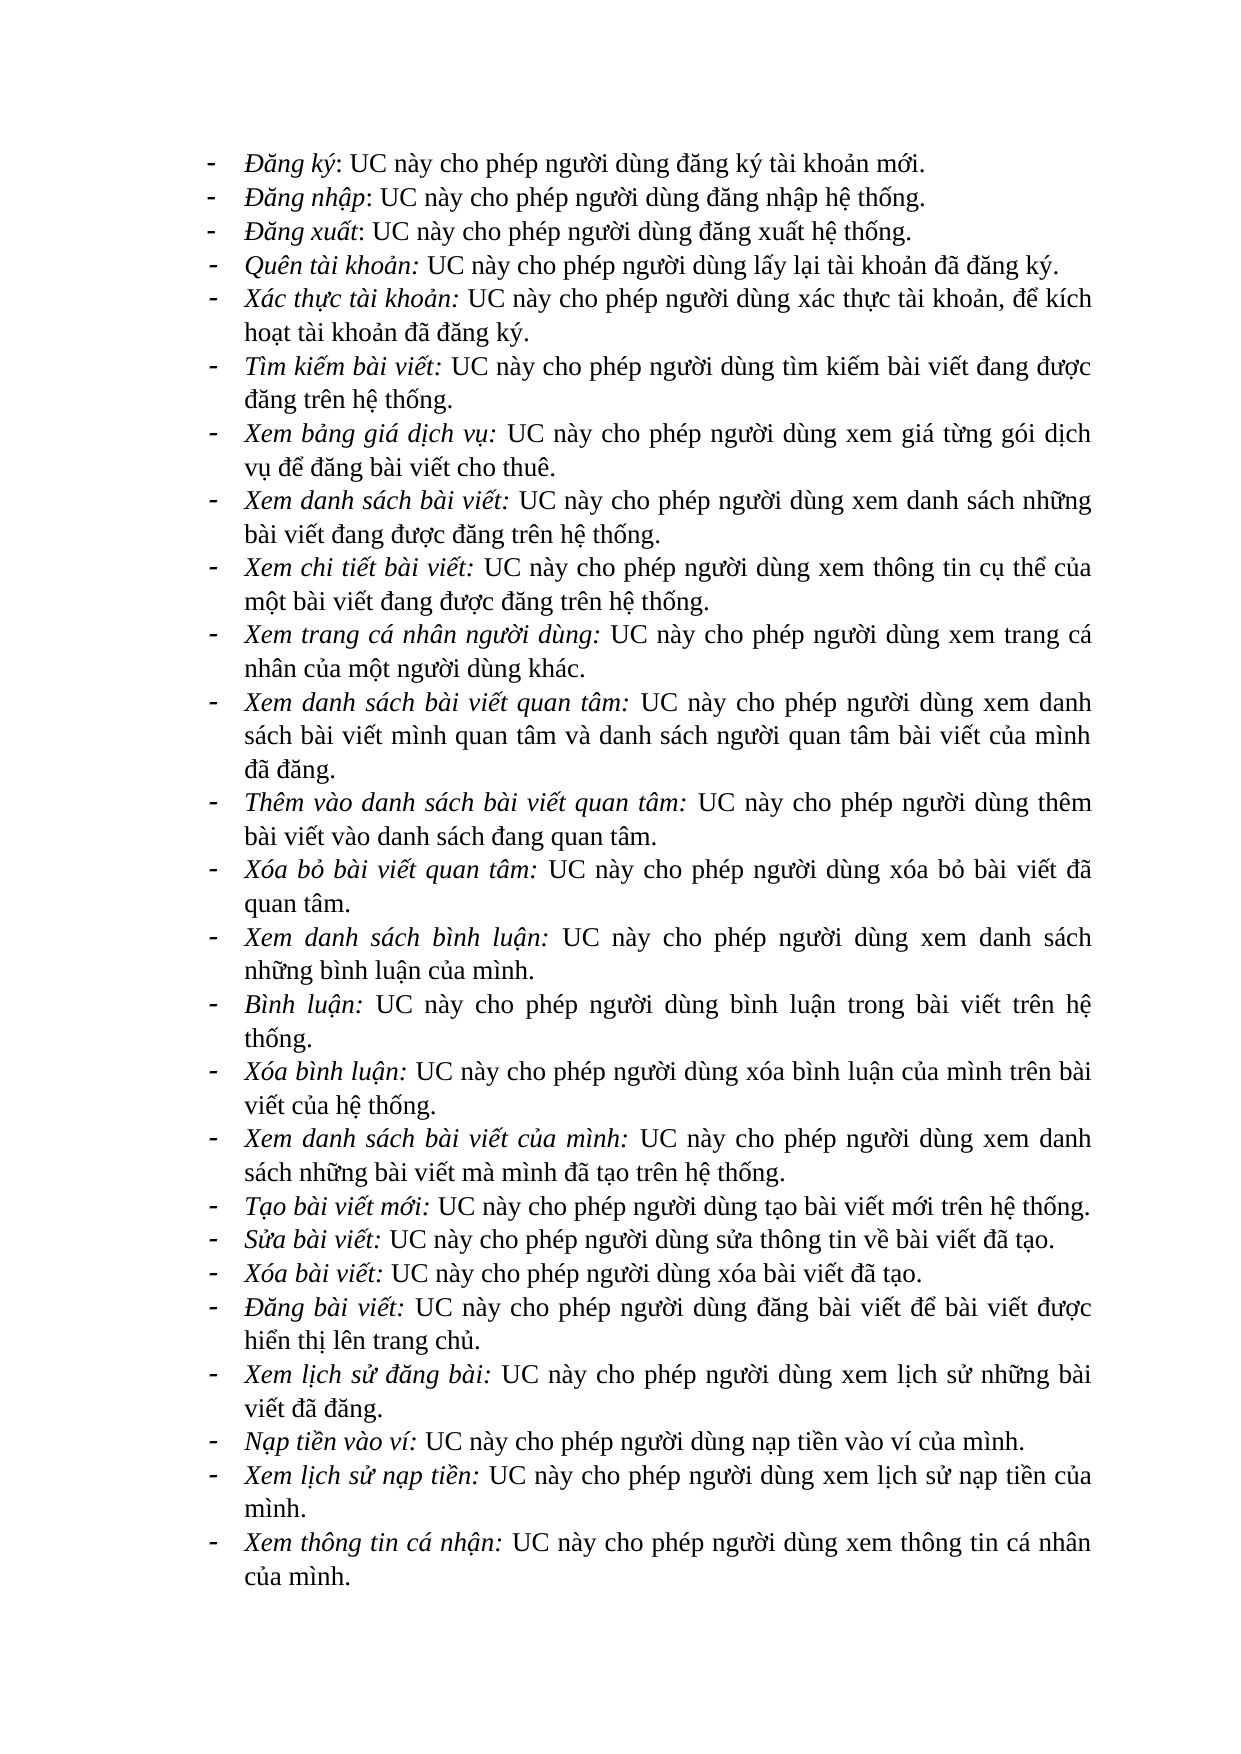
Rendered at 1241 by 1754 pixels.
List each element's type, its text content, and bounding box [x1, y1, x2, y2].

list Xác thực tài khoản: UC này cho phép người dùng xác thực tài khoản, để kích hoạt tài khoản đã đăng ký. [207, 283, 1093, 347]
list Xem trang cá nhân người dùng: UC này cho phép người dùng xem trang cá nhân của một người dùng khác. [207, 618, 1093, 683]
list Xem chi tiết bài viết: UC này cho phép người dùng xem thông tin cụ thể của một bài viết đang được đăng trên hệ thống. [207, 551, 1093, 616]
list Nạp tiền vào ví: UC này cho phép người dùng nạp tiền vào ví của mình. [207, 1425, 1093, 1456]
list Đăng nhập: UC này cho phép người dùng đăng nhập hệ thống. [207, 181, 1093, 213]
list Đăng bài viết: UC này cho phép người dùng đăng bài viết để bài viết được hiển thị lên trang chủ. [207, 1291, 1093, 1356]
list Xem danh sách bài viết của mình: UC này cho phép người dùng xem danh sách những bài viết mà mình đã tạo trên hệ thống. [207, 1122, 1093, 1187]
list Xóa bỏ bài viết quan tâm: UC này cho phép người dùng xóa bỏ bài viết đã quan tâm. [207, 854, 1093, 918]
list Xóa bình luận: UC này cho phép người dùng xóa bình luận của mình trên bài viết của hệ thống. [207, 1055, 1093, 1120]
list Xem lịch sử nạp tiền: UC này cho phép người dùng xem lịch sử nạp tiền của mình. [207, 1459, 1093, 1524]
list Đăng ký: UC này cho phép người dùng đăng ký tài khoản mới. [207, 148, 1093, 179]
list Xem thông tin cá nhận: UC này cho phép người dùng xem thông tin cá nhân của mình. [207, 1526, 1093, 1591]
list Đăng xuất: UC này cho phép người dùng đăng xuất hệ thống. [207, 215, 1093, 246]
list Xóa bài viết: UC này cho phép người dùng xóa bài viết đã tạo. [207, 1257, 1093, 1288]
list Tạo bài viết mới: UC này cho phép người dùng tạo bài viết mới trên hệ thống. [207, 1189, 1093, 1221]
list Bình luận: UC này cho phép người dùng bình luận trong bài viết trên hệ thống. [207, 988, 1093, 1053]
list Sửa bài viết: UC này cho phép người dùng sửa thông tin về bài viết đã tạo. [207, 1223, 1093, 1254]
list Xem danh sách bài viết: UC này cho phép người dùng xem danh sách những bài viết đang được đăng trên hệ thống. [207, 484, 1093, 549]
list Xem danh sách bài viết quan tâm: UC này cho phép người dùng xem danh sách bài viết mình quan tâm và danh sách người quan tâm bài viết của mình đã đăng. [207, 686, 1093, 784]
list Xem bảng giá dịch vụ: UC này cho phép người dùng xem giá từng gói dịch vụ để đăng bài viết cho thuê. [207, 417, 1093, 482]
list Tìm kiếm bài viết: UC này cho phép người dùng tìm kiếm bài viết đang được đăng trên hệ thống. [207, 350, 1093, 414]
list Xem danh sách bình luận: UC này cho phép người dùng xem danh sách những bình luận của mình. [207, 921, 1093, 986]
list Quên tài khoản: UC này cho phép người dùng lấy lại tài khoản đã đăng ký. [207, 249, 1093, 280]
list Xem lịch sử đăng bài: UC này cho phép người dùng xem lịch sử những bài viết đã đăng. [207, 1358, 1093, 1423]
list Thêm vào danh sách bài viết quan tâm: UC này cho phép người dùng thêm bài viết vào danh sách đang quan tâm. [207, 786, 1093, 851]
